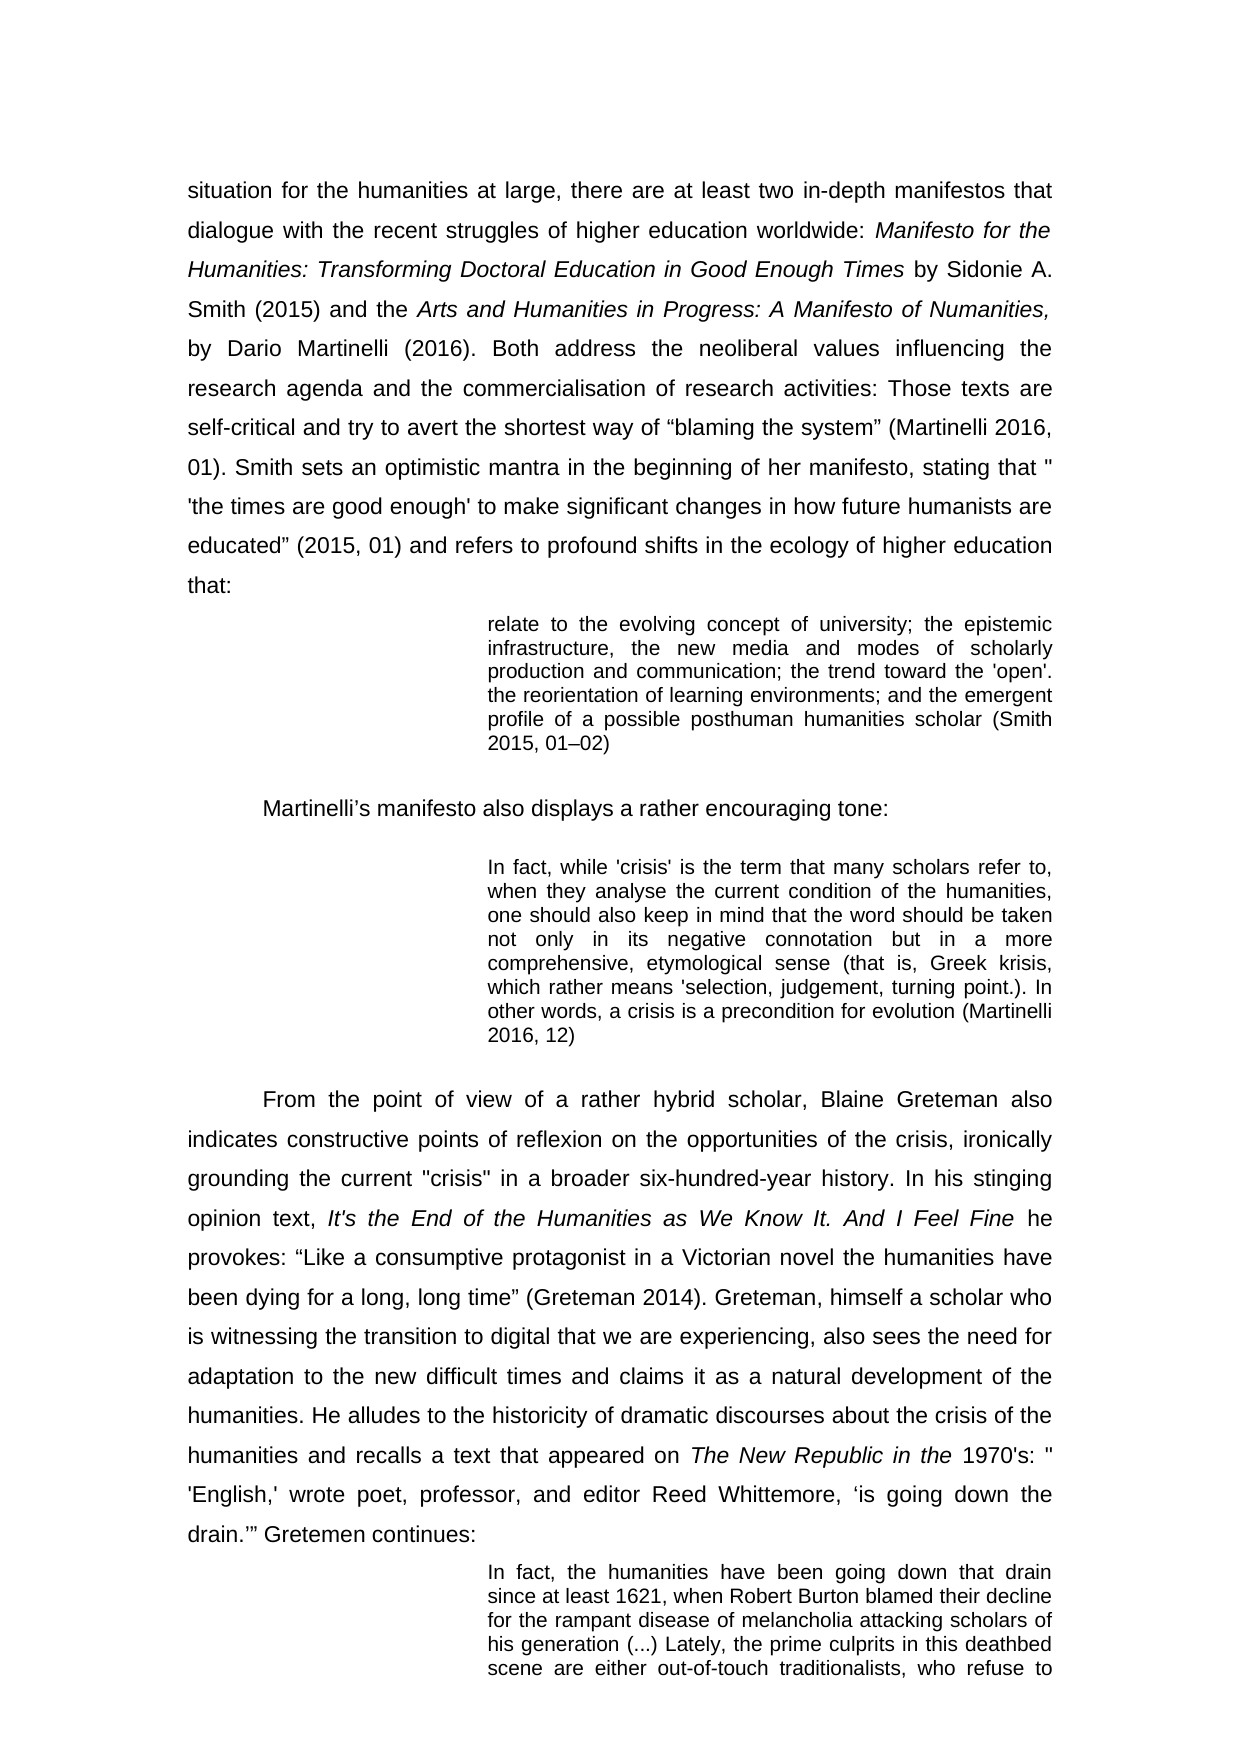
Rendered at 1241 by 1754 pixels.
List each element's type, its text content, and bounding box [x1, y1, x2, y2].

text In fact, while 'crisis' is the term that many scholars refer to, when they analyse the current condition of the humanities, one should also keep in mind that the word should be taken not only in its negative connotation but in a more comprehensive, etymological sense (that is, Greek krisis, which rather means 'selection, judgement, turning point.). In other words, a crisis is a precondition for evolution (Martinelli 2016, 12) [487, 855, 1053, 1047]
text Martinelli’s manifesto also displays a rather encouraging tone: [187, 795, 1053, 821]
text relate to the evolving concept of university; the epistemic infrastructure, the new media and modes of scholarly production and communication; the trend toward the 'open'. the reorientation of learning environments; and the emergent profile of a possible posthuman humanities scholar (Smith 2015, 01–02) [487, 611, 1053, 755]
text From the point of view of a rather hybrid scholar, Blaine Greteman also indicates constructive points of reflexion on the opportunities of the crisis, ironically grounding the current "crisis" in a broader six-hundred-year history. In his stinging opinion text, It's the End of the Humanities as We Know It. And I Feel Fine he provokes: “Like a consumptive protagonist in a Victorian novel the humanities have been dying for a long, long time” (Greteman 2014). Greteman, himself a scholar who is witnessing the transition to digital that we are experiencing, also sees the need for adaptation to the new difficult times and claims it as a natural development of the humanities. He alludes to the historicity of dramatic discourses about the crisis of the humanities and recalls a text that appeared on The New Republic in the 1970's: " 'English,' wrote poet, professor, and editor Reed Whittemore, ‘is going down the drain.’” Gretemen continues: [187, 1086, 1053, 1547]
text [187, 177, 1053, 598]
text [487, 1560, 1053, 1680]
